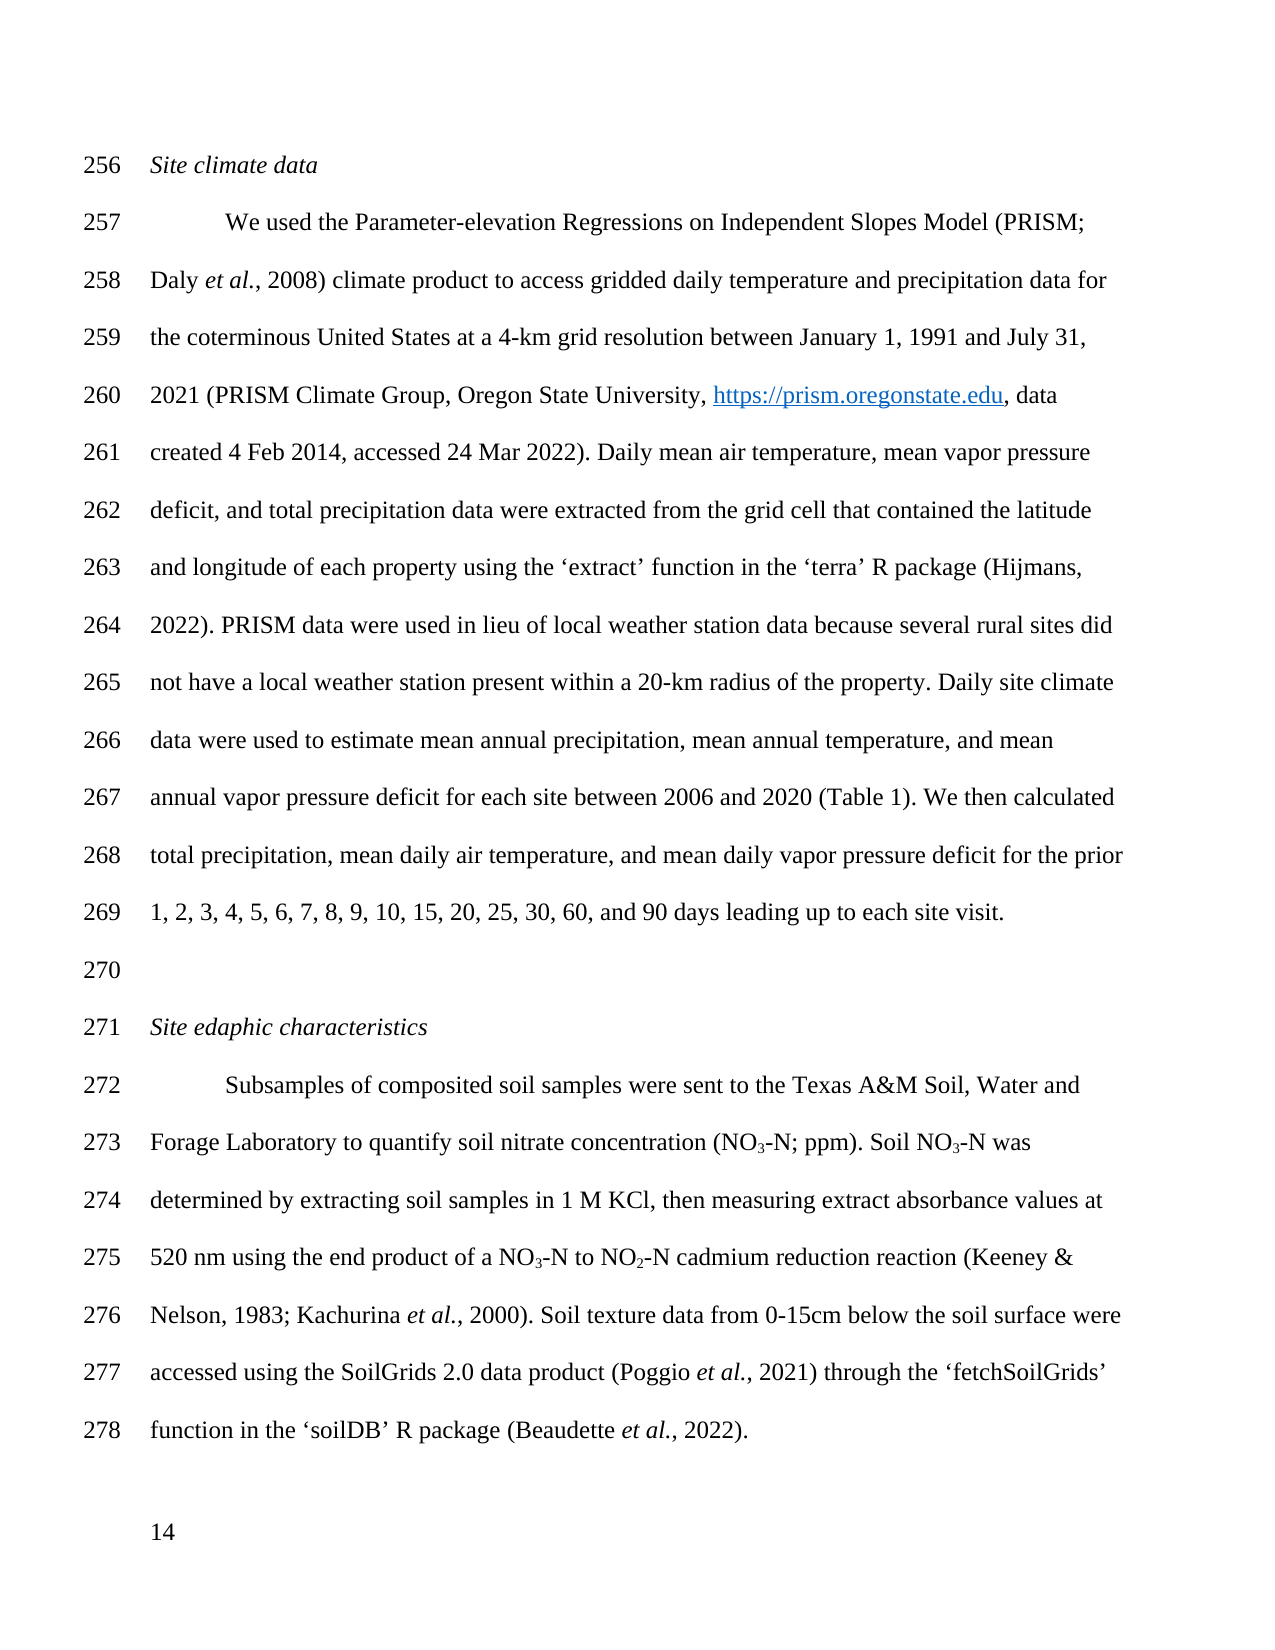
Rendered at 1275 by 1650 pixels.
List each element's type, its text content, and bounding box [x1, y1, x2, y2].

text We used the Parameter-elevation Regressions on Independent Slopes Model (PRISM; Daly et al., 2008) climate product to access gridded daily temperature and precipitation data for the coterminous United States at a 4-km grid resolution between January 1, 1991 and July 31, 2021 (PRISM Climate Group, Oregon State University, https://prism.oregonstate.edu, data created 4 Feb 2014, accessed 24 Mar 2022). Daily mean air temperature, mean vapor pressure deficit, and total precipitation data were extracted from the grid cell that contained the latitude and longitude of each property using the ‘extract’ function in the ‘terra’ R package (Hijmans, 2022). PRISM data were used in lieu of local weather station data because several rural sites did not have a local weather station present within a 20-km radius of the property. Daily site climate data were used to estimate mean annual precipitation, mean annual temperature, and mean annual vapor pressure deficit for each site between 2006 and 2020 (Table 1). We then calculated total precipitation, mean daily air temperature, and mean daily vapor pressure deficit for the prior 1, 2, 3, 4, 5, 6, 7, 8, 9, 10, 15, 20, 25, 30, 60, and 90 days leading up to each site visit. [150, 207, 1125, 926]
text Site climate data [150, 150, 1125, 179]
text Subsamples of composited soil samples were sent to the Texas A&M Soil, Water and Forage Laboratory to quantify soil nitrate concentration (NO3-N; ppm). Soil NO3-N was determined by extracting soil samples in 1 M KCl, then measuring extract absorbance values at 520 nm using the end product of a NO3-N to NO2-N cadmium reduction reaction (Keeney & Nelson, 1983; Kachurina et al., 2000). Soil texture data from 0-15cm below the soil surface were accessed using the SoilGrids 2.0 data product (Poggio et al., 2021) through the ‘fetchSoilGrids’ function in the ‘soilDB’ R package (Beaudette et al., 2022). [150, 1070, 1125, 1444]
text Site edaphic characteristics [150, 1012, 1125, 1041]
